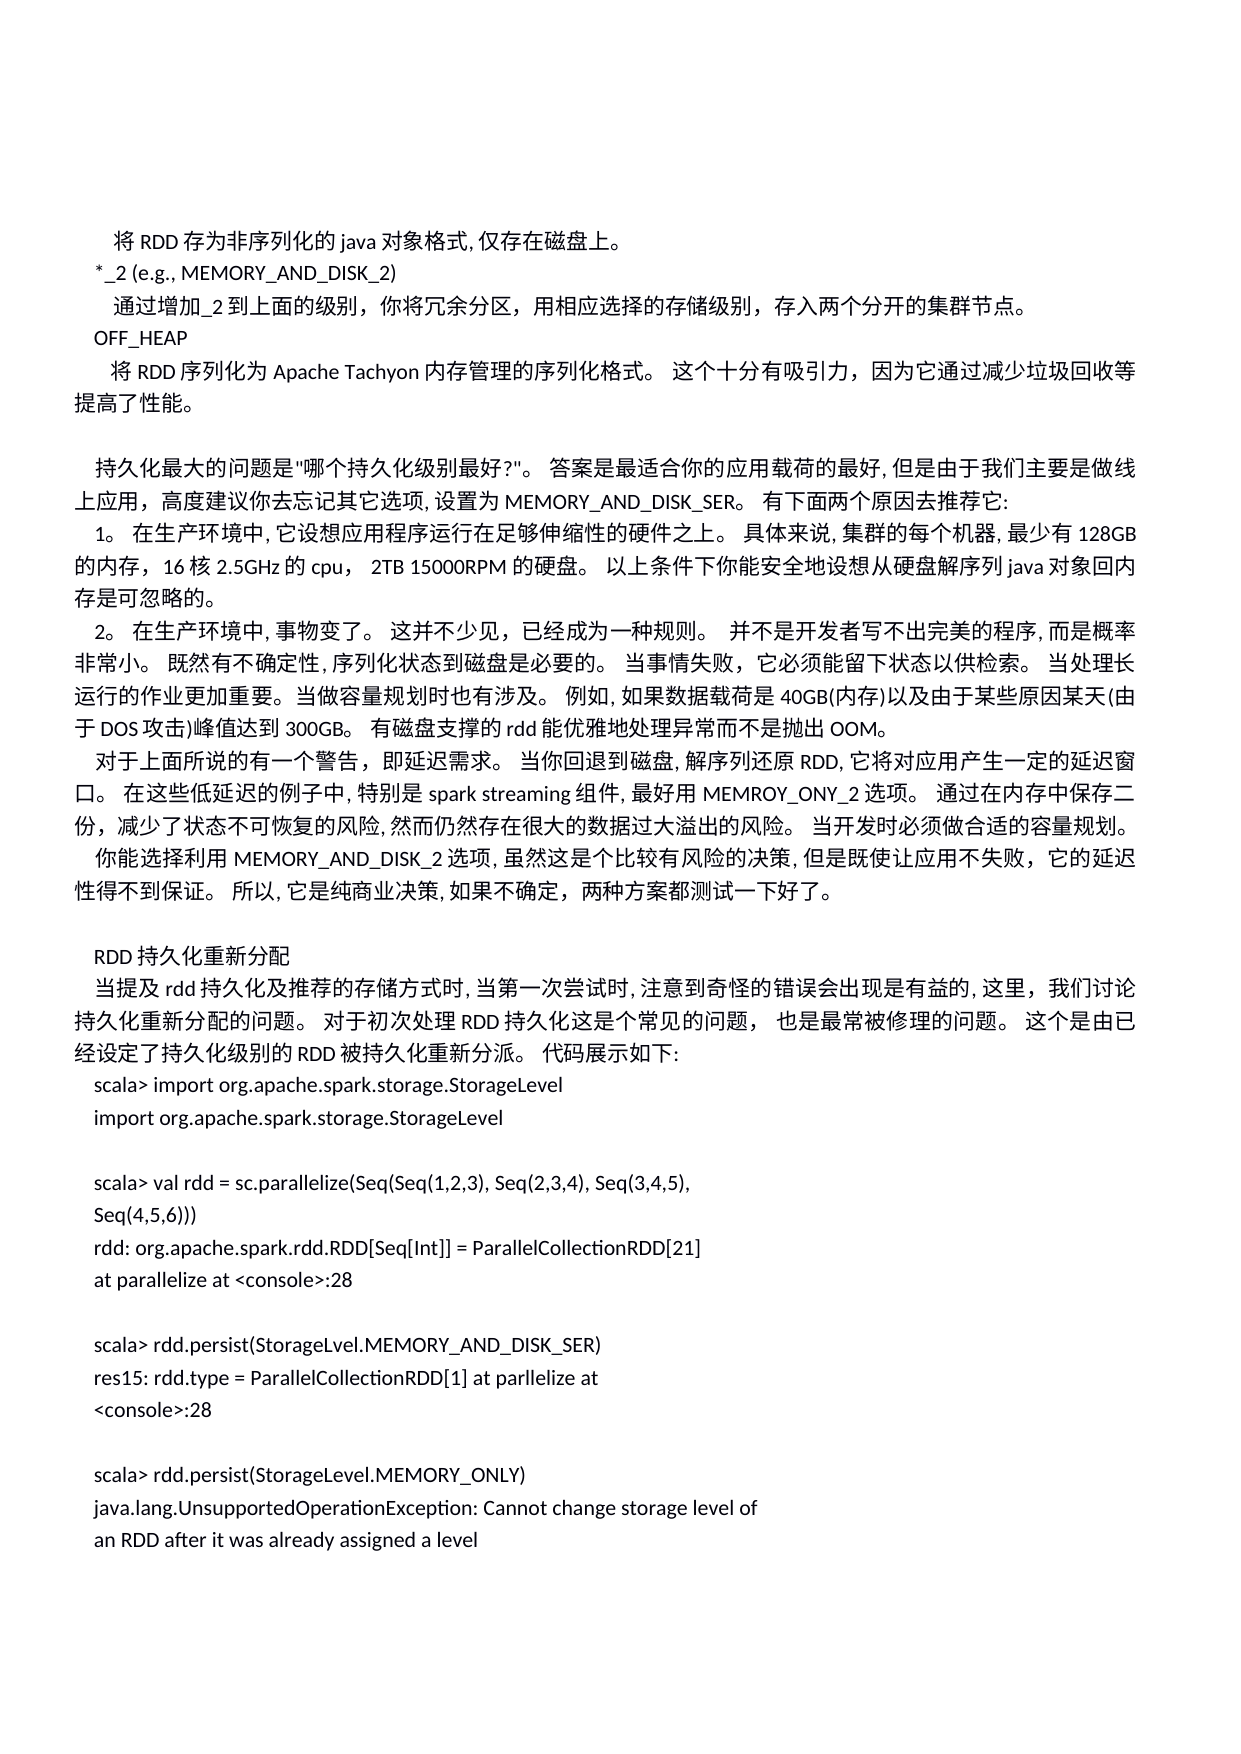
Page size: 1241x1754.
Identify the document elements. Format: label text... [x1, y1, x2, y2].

text scala> import org.apache.spark.storage.StorageLevel [74, 1068, 1137, 1101]
text scala> rdd.persist(StorageLevel.MEMORY_ONLY) [74, 1458, 1137, 1491]
text Seq(4,5,6))) [74, 1198, 1137, 1231]
text 将RDD存为非序列化的java对象格式, 仅存在磁盘上。 [74, 223, 1137, 256]
text 你能选择利用MEMORY_AND_DISK_2选项, 虽然这是个比较有风险的决策, 但是既使让应用不失败，它的延迟性得不到保证。 所以, 它是纯商业决策, 如果不确定，两种方案都测试一下好了。 [74, 841, 1137, 906]
text 将RDD序列化为Apache Tachyon内存管理的序列化格式。 这个十分有吸引力，因为它通过减少垃圾回收等提高了性能。 [74, 353, 1137, 418]
text at parallelize at <console>:28 [74, 1263, 1137, 1296]
text 对于上面所说的有一个警告，即延迟需求。 当你回退到磁盘, 解序列还原RDD, 它将对应用产生一定的延迟窗口。 在这些低延迟的例子中, 特别是spark streaming组件, 最好用MEMROY_ONY_2选项。 通过在内存中保存二份，减少了状态不可恢复的风险, 然而仍然存在很大的数据过大溢出的风险。 当开发时必须做合适的容量规划。 [74, 743, 1137, 841]
text rdd: org.apache.spark.rdd.RDD[Seq[Int]] = ParallelCollectionRDD[21] [74, 1231, 1137, 1263]
text 持久化最大的问题是"哪个持久化级别最好?"。 答案是最适合你的应用载荷的最好, 但是由于我们主要是做线上应用，高度建议你去忘记其它选项, 设置为MEMORY_AND_DISK_SER。 有下面两个原因去推荐它: [74, 451, 1137, 516]
text 当提及rdd持久化及推荐的存储方式时, 当第一次尝试时, 注意到奇怪的错误会出现是有益的, 这里，我们讨论持久化重新分配的问题。 对于初次处理RDD持久化这是个常见的问题， 也是最常被修理的问题。 这个是由已经设定了持久化级别的RDD被持久化重新分派。 代码展示如下: [74, 971, 1137, 1068]
text OFF_HEAP [74, 321, 1137, 353]
text java.lang.UnsupportedOperationException: Cannot change storage level of [74, 1491, 1137, 1523]
text res15: rdd.type = ParallelCollectionRDD[1] at parllelize at [74, 1361, 1137, 1393]
text 通过增加_2到上面的级别，你将冗余分区，用相应选择的存储级别，存入两个分开的集群节点。 [74, 288, 1137, 321]
text <console>:28 [74, 1393, 1137, 1426]
text 2。 在生产环境中, 事物变了。 这并不少见，已经成为一种规则。 并不是开发者写不出完美的程序, 而是概率非常小。 既然有不确定性, 序列化状态到磁盘是必要的。 当事情失败，它必须能留下状态以供检索。 当处理长运行的作业更加重要。当做容量规划时也有涉及。 例如, 如果数据载荷是40GB(内存)以及由于某些原因某天(由于DOS攻击)峰值达到300GB。 有磁盘支撑的rdd能优雅地处理异常而不是抛出OOM。 [74, 613, 1137, 743]
text RDD 持久化重新分配 [74, 938, 1137, 971]
text import org.apache.spark.storage.StorageLevel [74, 1101, 1137, 1133]
text *_2 (e.g., MEMORY_AND_DISK_2) [74, 256, 1137, 288]
text 1。 在生产环境中, 它设想应用程序运行在足够伸缩性的硬件之上。 具体来说, 集群的每个机器, 最少有128GB的内存，16核 2.5GHz的cpu， 2TB 15000RPM 的硬盘。 以上条件下你能安全地设想从硬盘解序列java对象回内存是可忽略的。 [74, 516, 1137, 613]
text scala> val rdd = sc.parallelize(Seq(Seq(1,2,3), Seq(2,3,4), Seq(3,4,5), [74, 1166, 1137, 1198]
text scala> rdd.persist(StorageLvel.MEMORY_AND_DISK_SER) [74, 1328, 1137, 1361]
text an RDD after it was already assigned a level [74, 1523, 1137, 1556]
